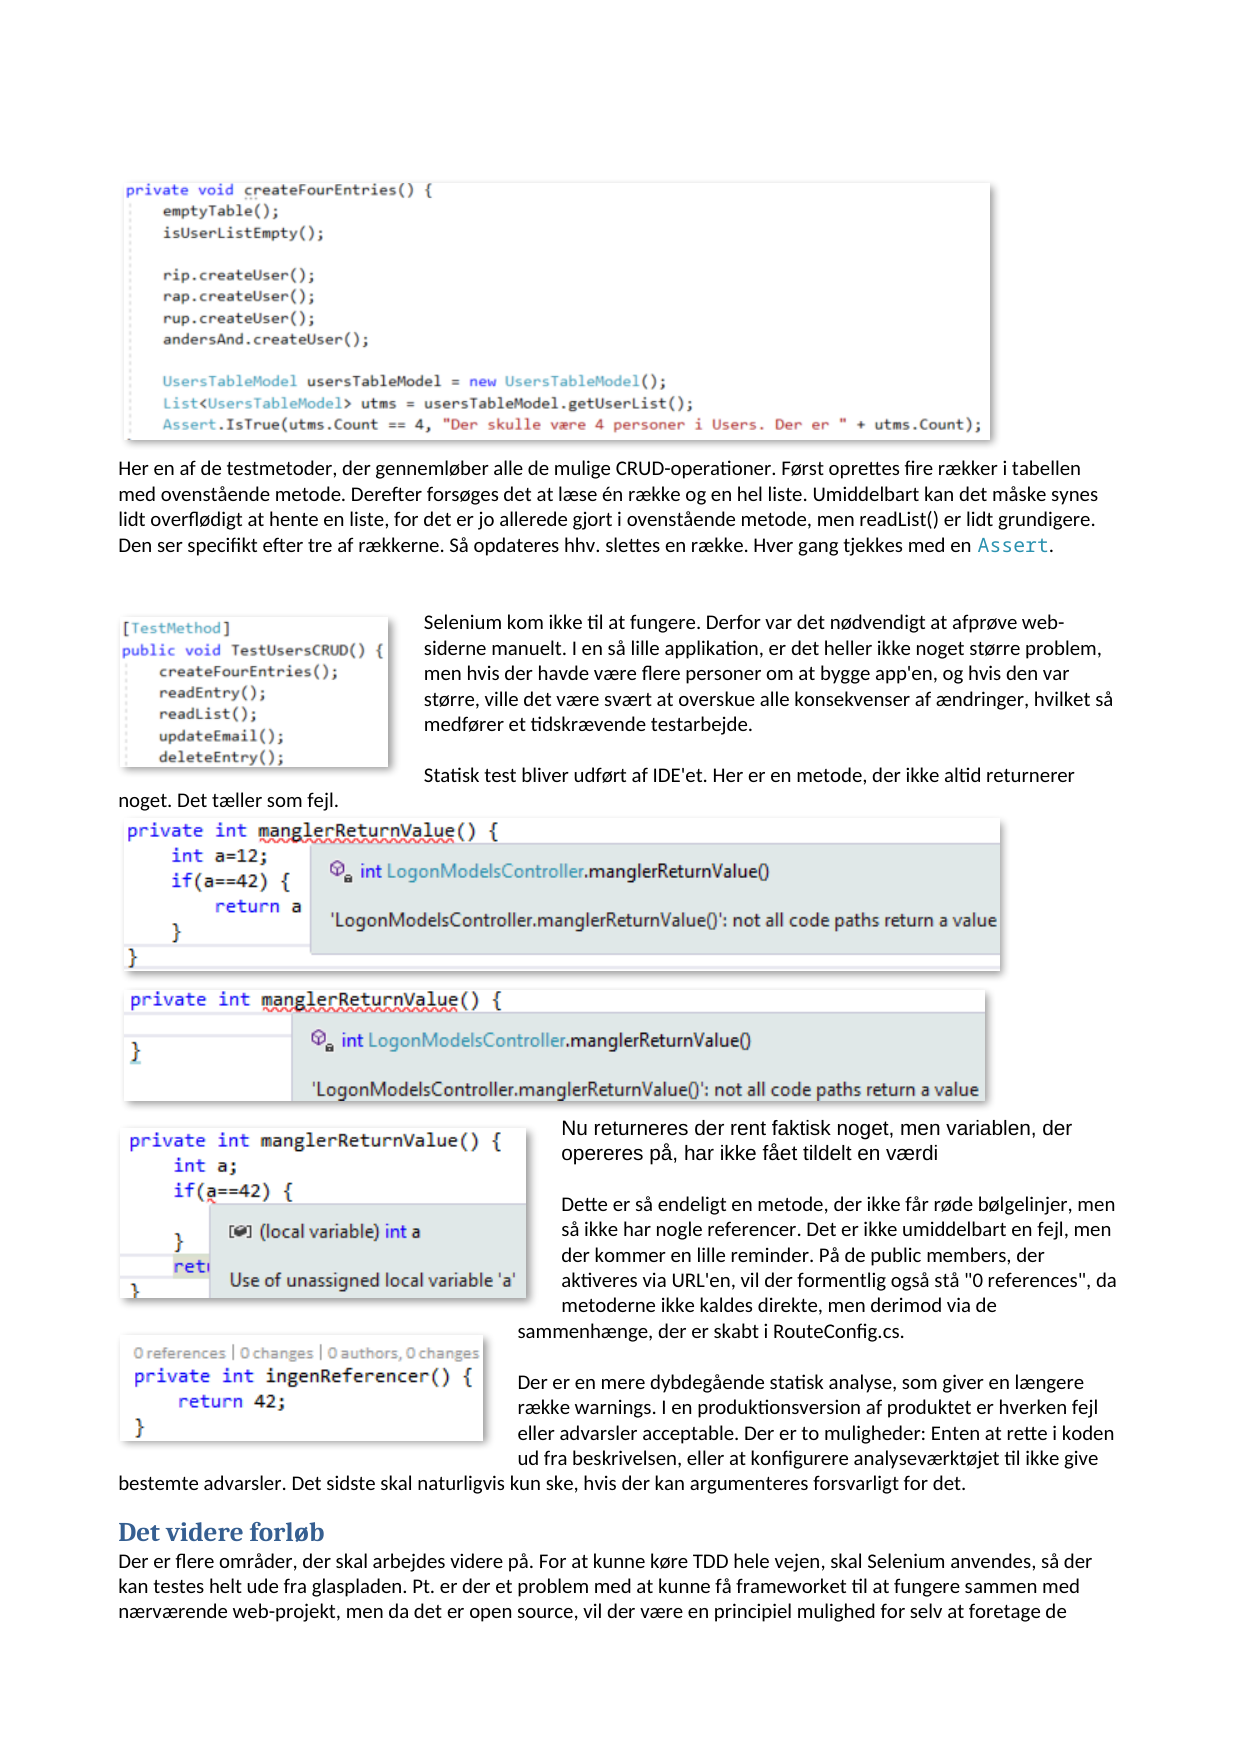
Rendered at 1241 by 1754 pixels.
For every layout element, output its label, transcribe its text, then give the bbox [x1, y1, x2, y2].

picture [124, 183, 990, 440]
text Der er en mere dybdegående statisk analyse, som giver en længere række warnings. I en produktionsversion af produktet er hverken fejl eller advarsler acceptable. Der er to muligheder: Enten at rette i koden ud fra beskrivelsen, eller at konfigurere analyseværktøjet til ikke give bestemte advarsler. Det sidste skal naturligvis kun ske, hvis der kan argumenteres forsvarligt for det. [118, 1369, 1122, 1496]
picture [124, 818, 1000, 971]
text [118, 1548, 1122, 1624]
picture [120, 1335, 483, 1441]
text Nu returneres der rent faktisk noget, men variablen, der opereres på, har ikke fået tildelt en værdi [118, 1116, 1122, 1166]
picture [124, 990, 985, 1101]
subtitle Det videre forløb [118, 1517, 1122, 1548]
text Statisk test bliver udført af IDE'et. Her er en metode, der ikke altid returnerer noget. Det tæller som fejl. [118, 762, 1122, 813]
picture [120, 617, 388, 767]
text Dette er så endeligt en metode, der ikke får røde bølgelinjer, men så ikke har nogle referencer. Det er ikke umiddelbart en fejl, men der kommer en lille reminder. På de public members, der aktiveres via URL'en, vil der formentlig også stå "0 references", da metoderne ikke kaldes direkte, men derimod via de sammenhænge, der er skabt i RouteConfig.cs. [118, 1191, 1122, 1343]
picture [120, 1128, 526, 1298]
text Her en af de testmetoder, der gennemløber alle de mulige CRUD-operationer. Først oprettes fire rækker i tabellen med ovenstående metode. Derefter forsøges det at læse én række og en hel liste. Umiddelbart kan det måske synes lidt overflødigt at hente en liste, for det er jo allerede gjort i ovenstående metode, men readList() er lidt grundigere. Den ser specifikt efter tre af rækkerne. Så opdateres hhv. slettes en række. Hver gang tjekkes med en Assert. [118, 455, 1122, 559]
